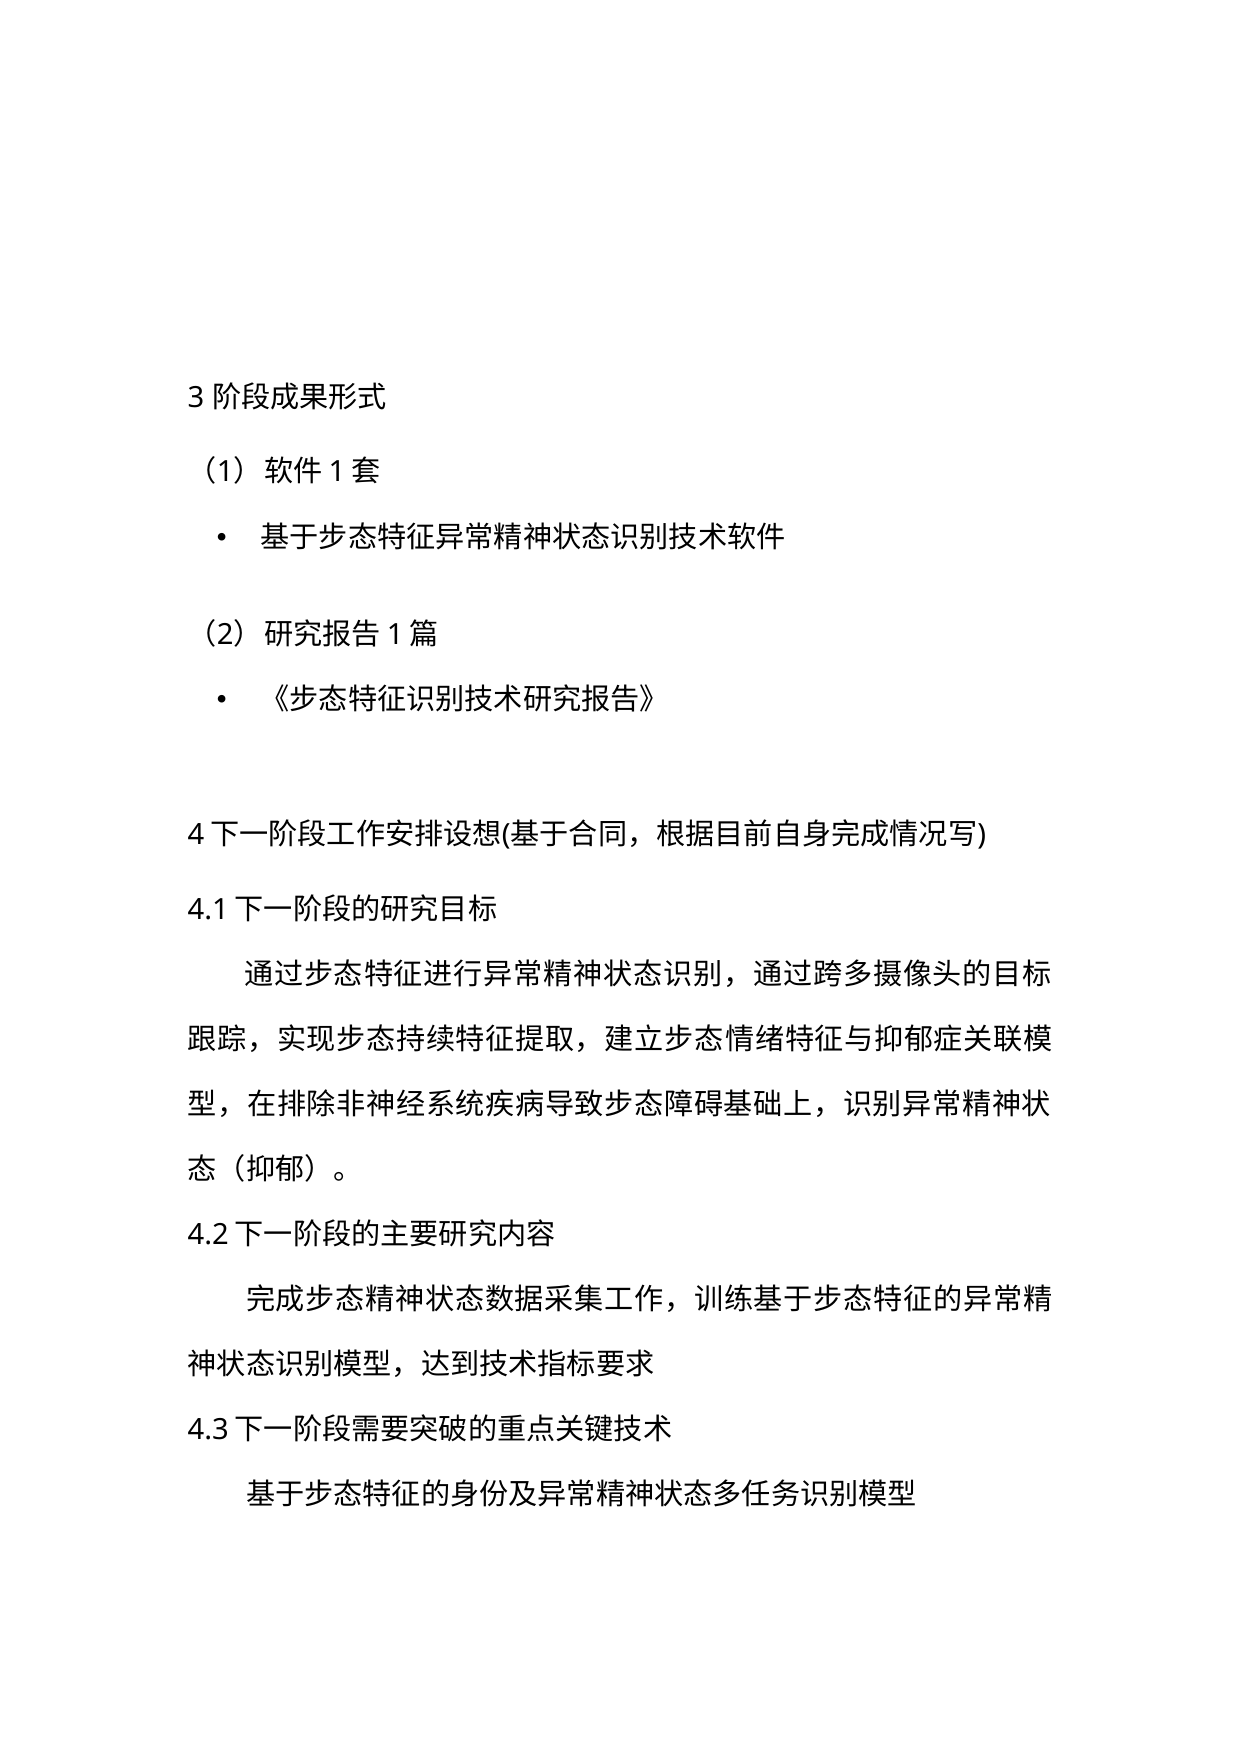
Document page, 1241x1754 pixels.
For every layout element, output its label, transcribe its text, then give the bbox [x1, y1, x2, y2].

text 4.1下一阶段的研究目标 [187, 874, 1031, 939]
text 基于步态特征的身份及异常精神状态多任务识别模型 [187, 1459, 1053, 1524]
list 研究报告1篇 [187, 599, 1053, 664]
text 4.2下一阶段的主要研究内容 [187, 1199, 1031, 1264]
text 4.3下一阶段需要突破的重点关键技术 [187, 1394, 1031, 1459]
list 软件1套 [187, 437, 1053, 502]
text 完成步态精神状态数据采集工作，训练基于步态特征的异常精神状态识别模型，达到技术指标要求 [187, 1264, 1053, 1394]
text 4下一阶段工作安排设想(基于合同，根据目前自身完成情况写) [187, 811, 1031, 853]
list 《步态特征识别技术研究报告》 [217, 664, 1053, 729]
text 通过步态特征进行异常精神状态识别，通过跨多摄像头的目标跟踪，实现步态持续特征提取，建立步态情绪特征与抑郁症关联模型，在排除非神经系统疾病导致步态障碍基础上，识别异常精神状态（抑郁）。 [187, 939, 1053, 1199]
list 基于步态特征异常精神状态识别技术软件 [217, 502, 1053, 567]
text 3 阶段成果形式 [187, 373, 1031, 416]
